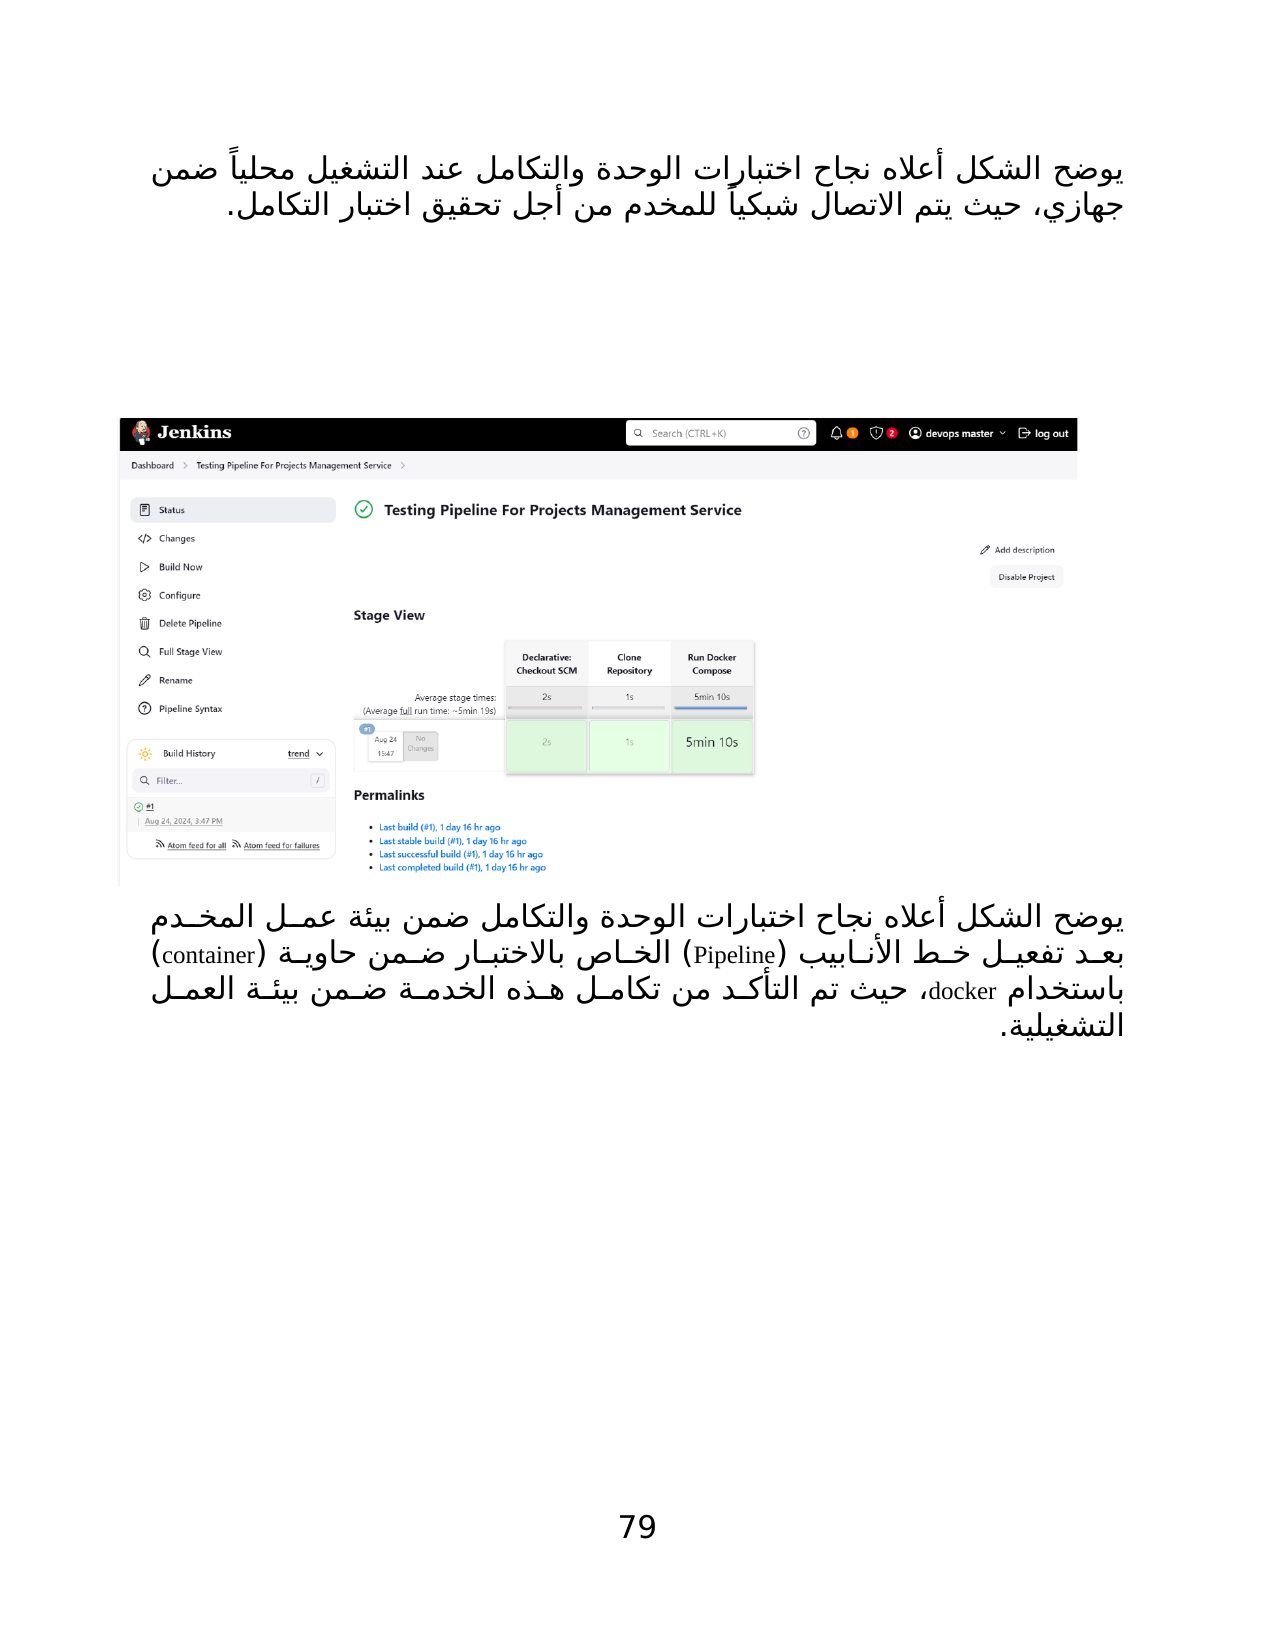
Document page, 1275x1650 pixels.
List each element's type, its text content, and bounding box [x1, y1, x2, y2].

picture [117, 418, 1078, 886]
text يوضح الشكل أعلاه نجاح اختبارات الوحدة والتكامل عند التشغيل محلياً ضمن جهازي، حيث يتم الاتصال شبكياً للمخدم من أجل تحقيق اختبار التكامل. [150, 150, 1125, 223]
